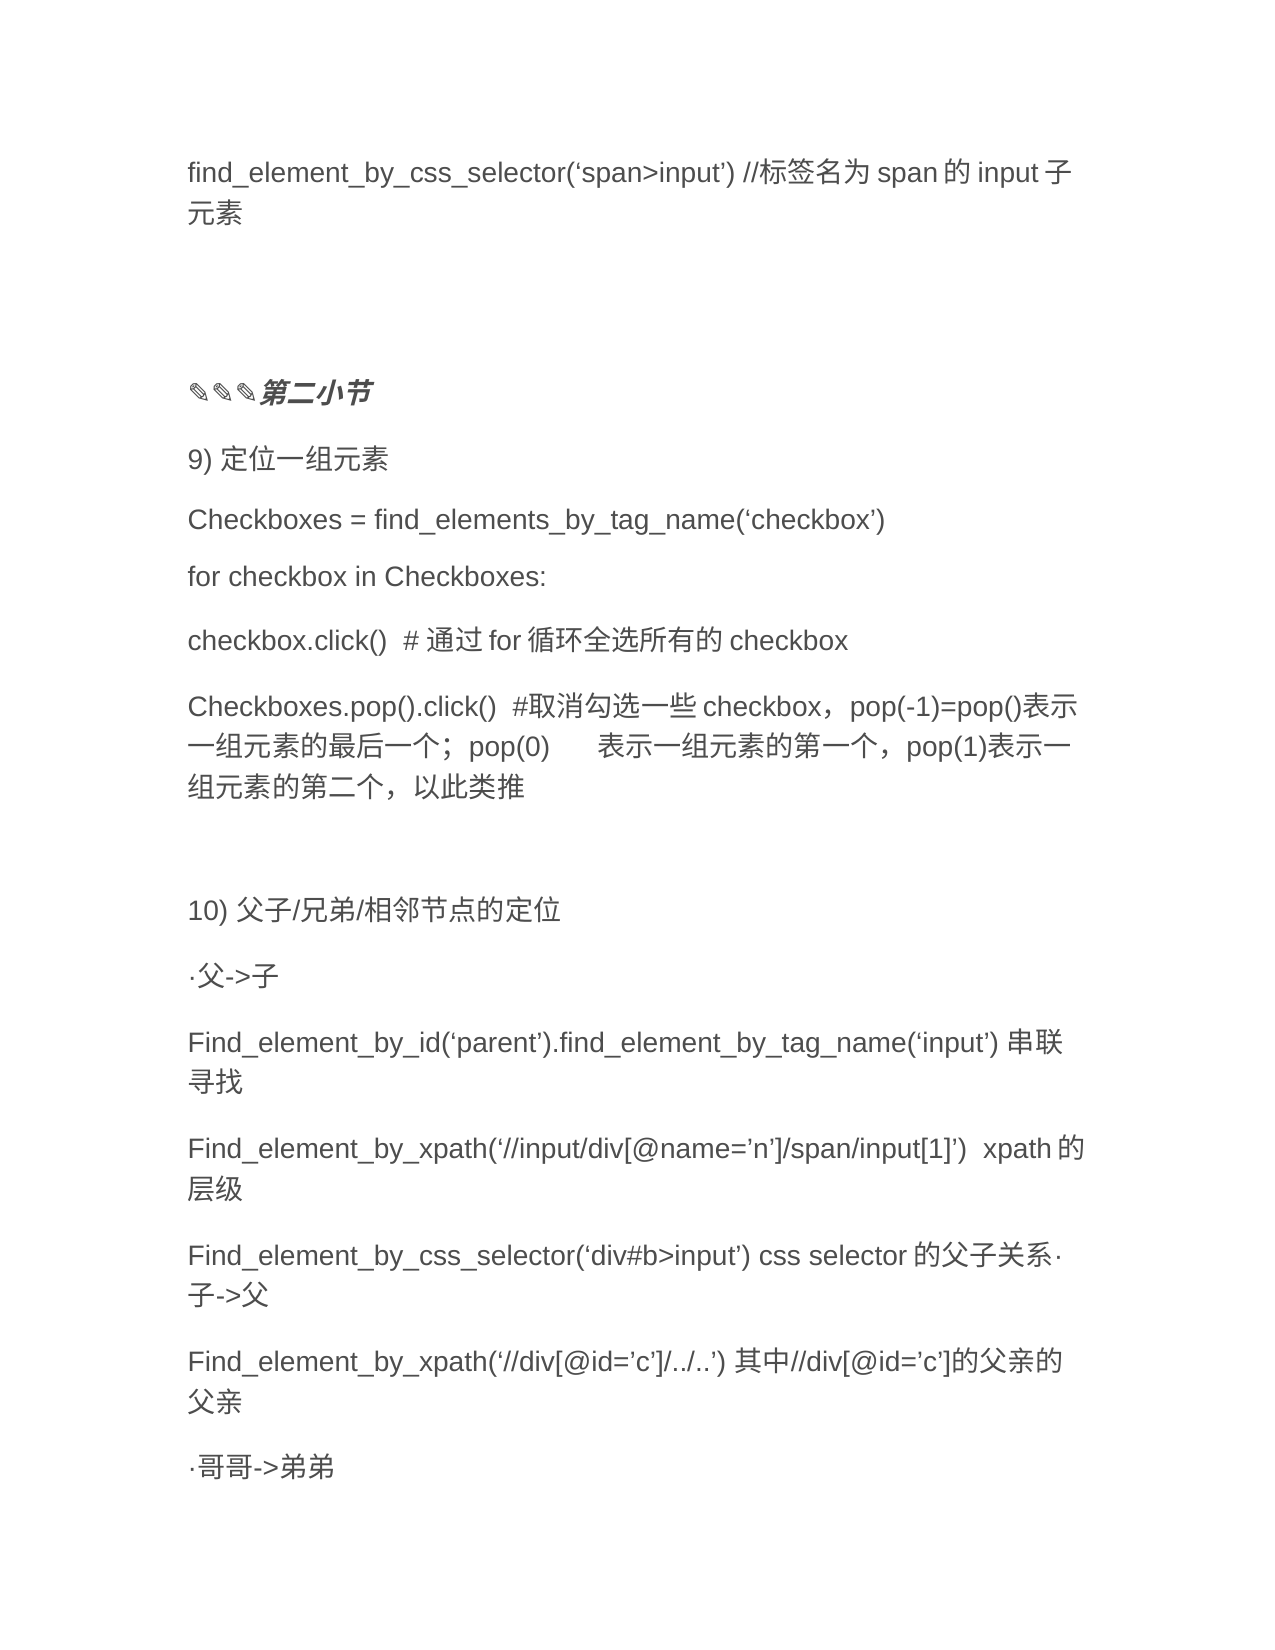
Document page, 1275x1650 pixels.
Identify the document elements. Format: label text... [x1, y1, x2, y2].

text Checkboxes.pop().click() #取消勾选一些checkbox，pop(-1)=pop()表示一组元素的最后一个；pop(0) 表示一组元素的第一个，pop(1)表示一组元素的第二个，以此类推 [187, 683, 1087, 806]
text Find_element_by_xpath(‘//input/div[@name=’n’]/span/input[1]’) xpath的层级 [187, 1126, 1087, 1207]
text ·父->子 [187, 954, 1087, 994]
text checkbox.click() # 通过for循环全选所有的checkbox [187, 618, 1087, 658]
text Find_element_by_id(‘parent’).find_element_by_tag_name(‘input’) 串联寻找 [187, 1019, 1087, 1101]
text for checkbox in Checkboxes: [187, 560, 1087, 593]
text 10) 父子/兄弟/相邻节点的定位 [187, 888, 1087, 929]
text find_element_by_css_selector(‘span>input’) //标签名为span的input子元素 [187, 150, 1087, 231]
text Checkboxes = find_elements_by_tag_name(‘checkbox’) [187, 503, 1087, 535]
text ✎✎✎第二小节 [187, 371, 1087, 412]
text Find_element_by_xpath(‘//div[@id=’c’]/../..’) 其中//div[@id=’c’]的父亲的父亲 [187, 1339, 1087, 1420]
text 9) 定位一组元素 [187, 437, 1087, 478]
text ·哥哥->弟弟 [187, 1445, 1087, 1486]
text Find_element_by_css_selector(‘div#b>input’) css selector的父子关系·子->父 [187, 1232, 1087, 1314]
